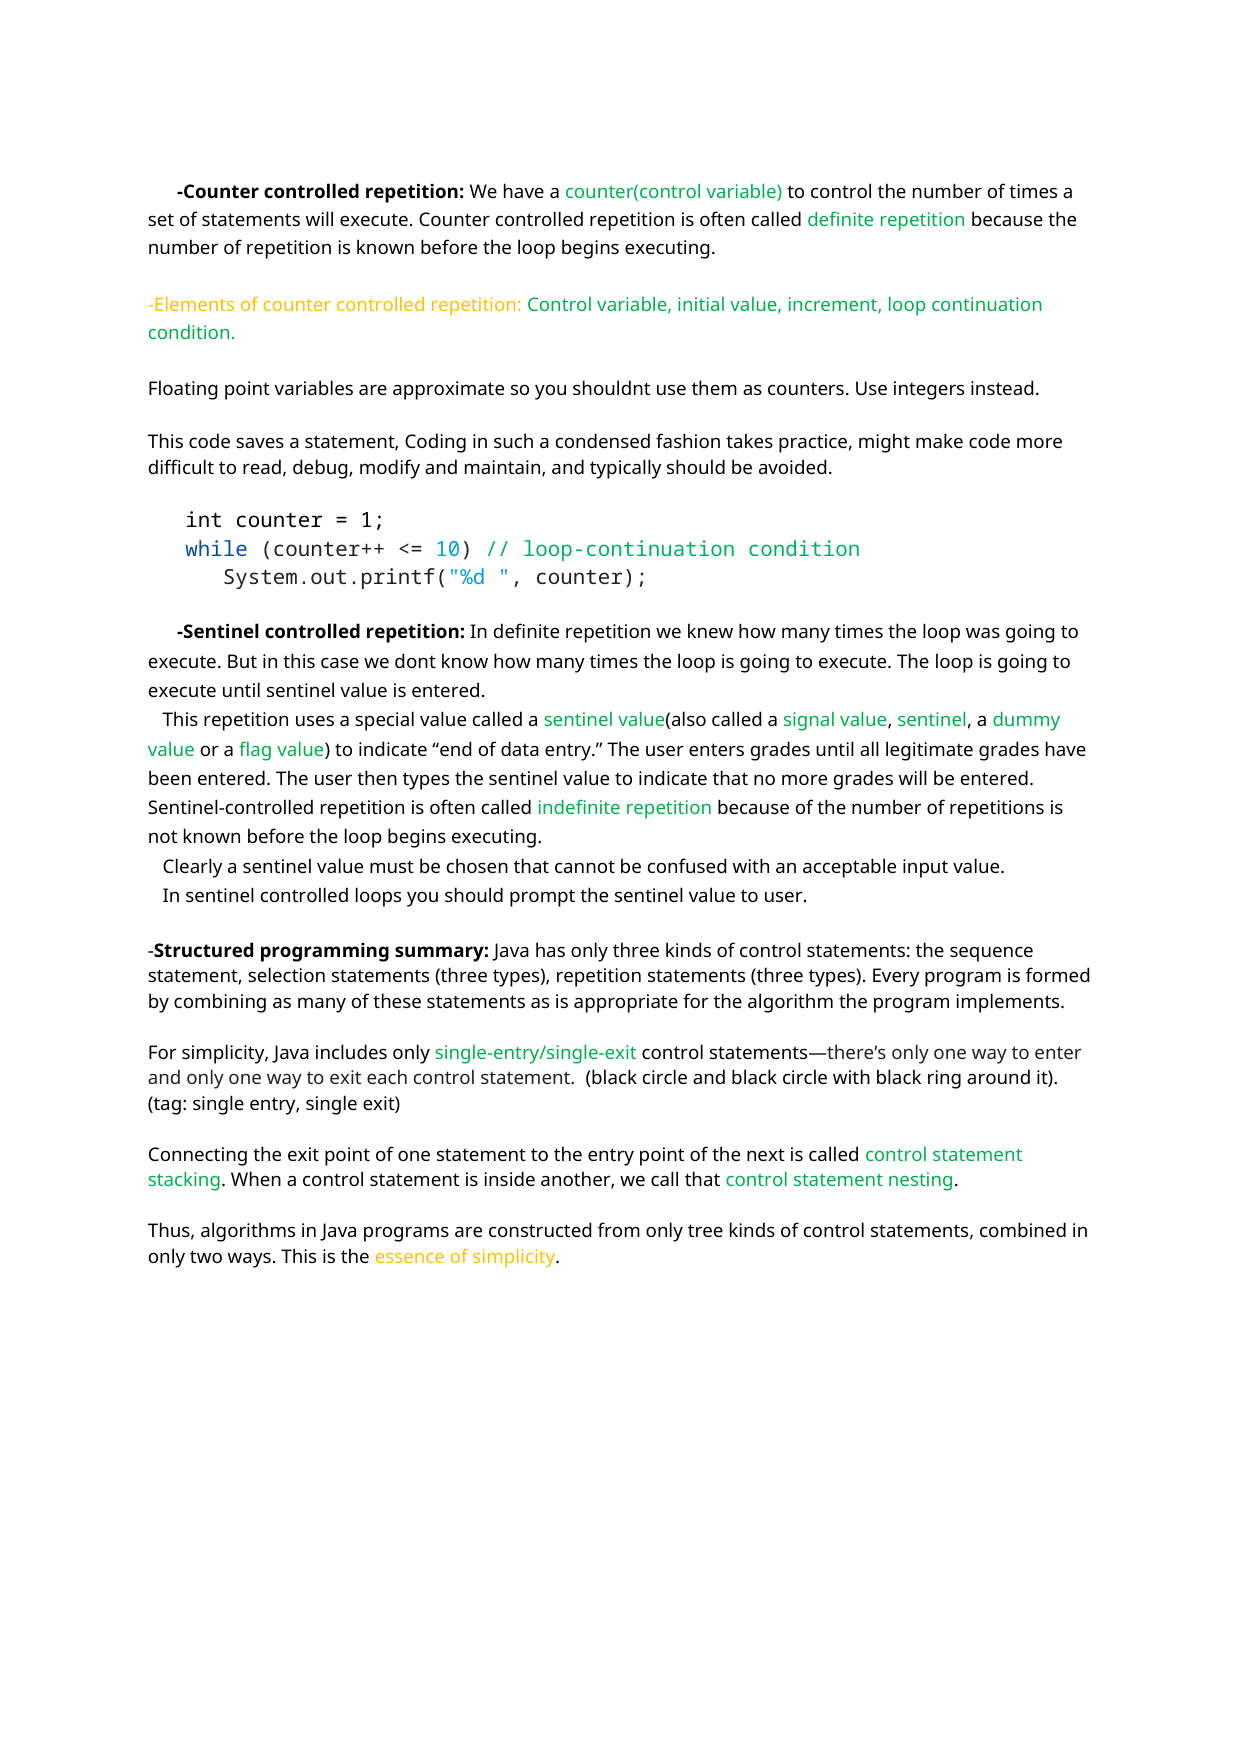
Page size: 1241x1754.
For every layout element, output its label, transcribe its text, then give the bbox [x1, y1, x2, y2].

text -Counter controlled repetition: We have a counter(control variable) to control the number of times a set of statements will execute. Counter controlled repetition is often called definite repetition because the number of repetition is known before the loop begins executing. [148, 176, 1093, 260]
text This repetition uses a special value called a sentinel value(also called a signal value, sentinel, a dummy value or a flag value) to indicate “end of data entry.” The user enters grades until all legitimate grades have been entered. The user then types the sentinel value to indicate that no more grades will be entered. Sentinel-controlled repetition is often called indefinite repetition because of the number of repetitions is not known before the loop begins executing. [148, 707, 1093, 849]
text int counter = 1; [148, 505, 1093, 534]
text For simplicity, Java includes only single-entry/single-exit control statements—there’s only one way to enter and only one way to exit each control statement. (black circle and black circle with black ring around it). (tag: single entry, single exit) [148, 1039, 1093, 1116]
text while (counter++ <= 10) // loop-continuation condition [148, 534, 1093, 562]
text In sentinel controlled loops you should prompt the sentinel value to user. [148, 882, 1093, 908]
text Floating point variables are approximate so you shouldnt use them as counters. Use integers instead. [148, 373, 1093, 401]
text Connecting the exit point of one statement to the entry point of the next is called control statement stacking. When a control statement is inside another, we call that control statement nesting. [148, 1141, 1093, 1192]
text -Elements of counter controlled repetition: Control variable, initial value, increment, loop continuation condition. [148, 288, 1093, 344]
text -Sentinel controlled repetition: In definite repetition we knew how many times the loop was going to execute. But in this case we dont know how many times the loop is going to execute. The loop is going to execute until sentinel value is entered. [148, 619, 1093, 703]
text -Structured programming summary: Java has only three kinds of control statements: the sequence statement, selection statements (three types), repetition statements (three types). Every program is formed by combining as many of these statements as is appropriate for the algorithm the program implements. [148, 937, 1093, 1014]
text System.out.printf("%d ", counter); [148, 562, 1093, 591]
text Clearly a sentinel value must be chosen that cannot be confused with an acceptable input value. [148, 853, 1093, 878]
text This code saves a statement, Coding in such a condensed fashion takes practice, might make code more difficult to read, debug, modify and maintain, and typically should be avoided. [148, 429, 1093, 480]
text Thus, algorithms in Java programs are constructed from only tree kinds of control statements, combined in only two ways. This is the essence of simplicity. [148, 1218, 1093, 1269]
